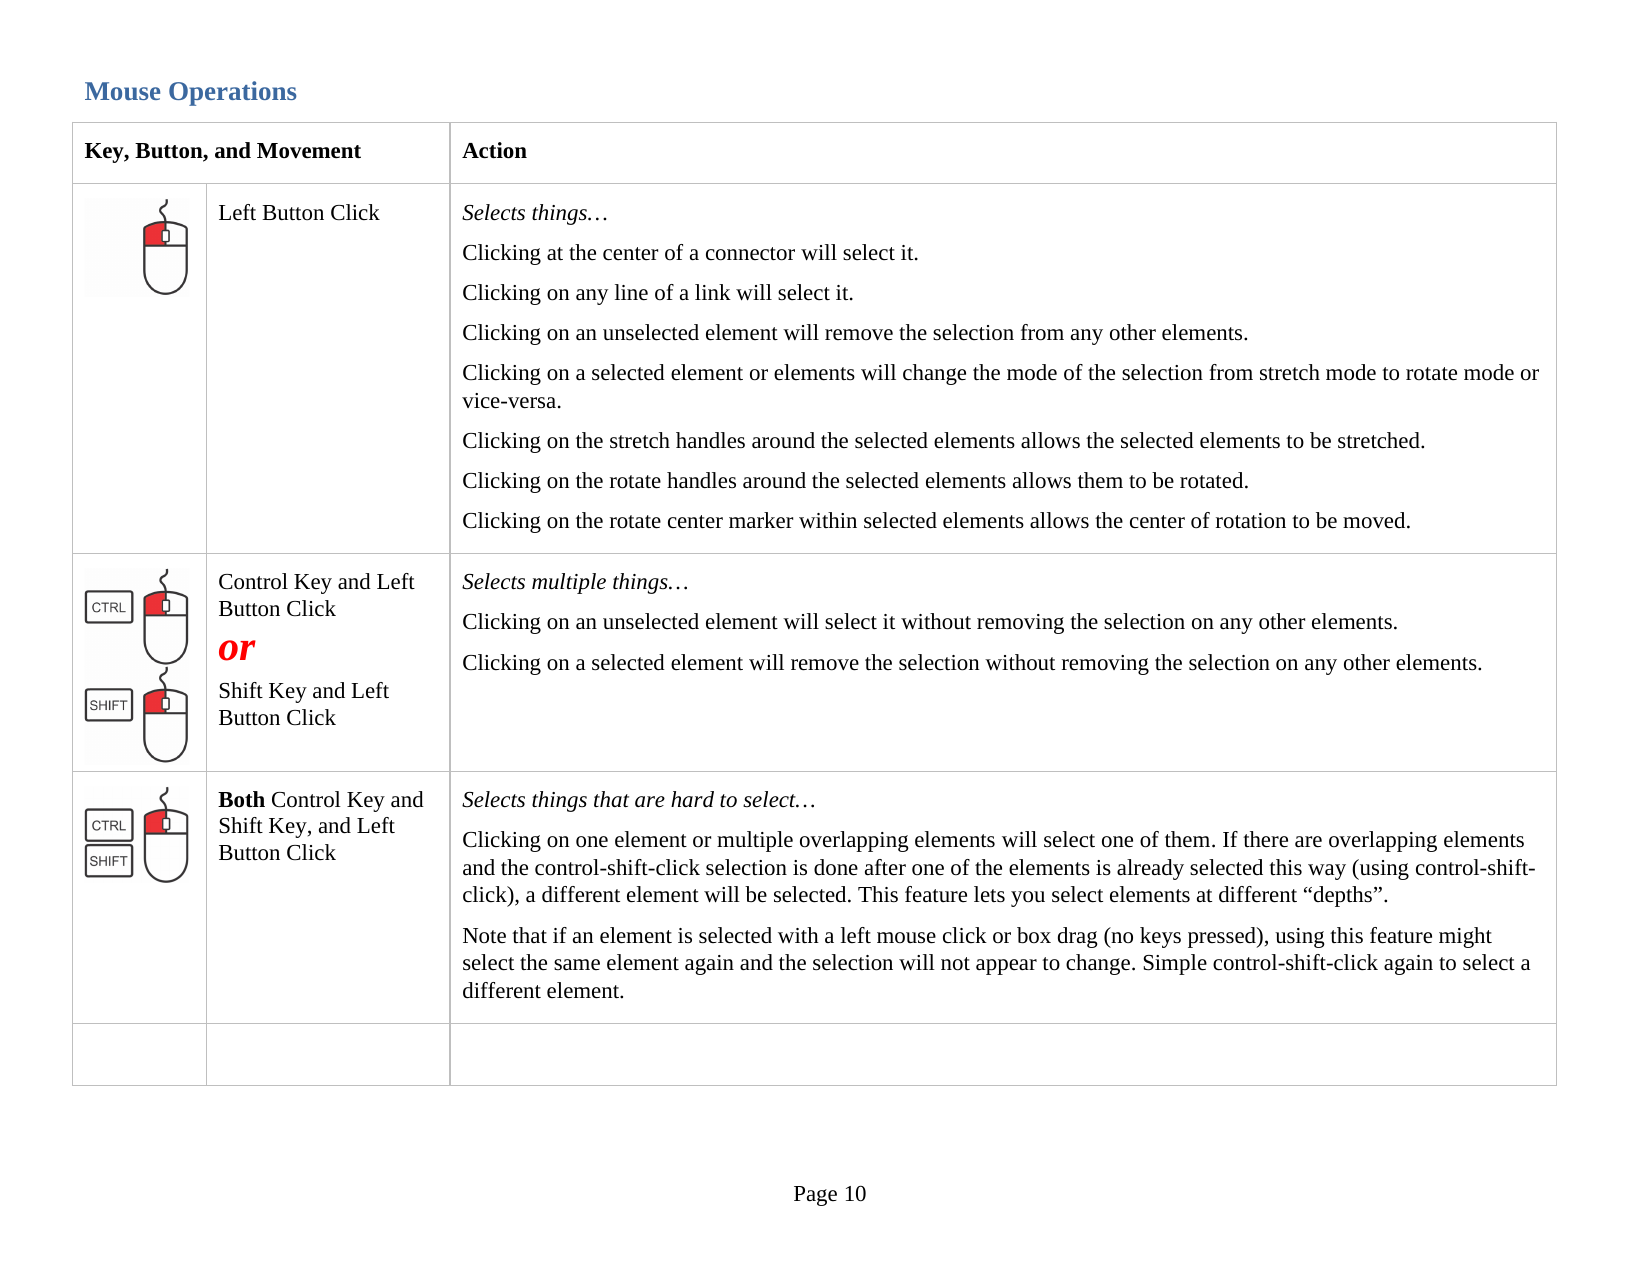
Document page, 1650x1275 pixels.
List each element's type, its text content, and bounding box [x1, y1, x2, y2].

table_cell Selects things… Clicking at the center of a connector will select it. Clicking on any line of a link will select it. Clicking on an unselected element will remove the selection from any other elements. Clicking on a selected element or elements will change the mode of the selection from stretch mode to rotate mode or vice-versa. Clicking on the stretch handles around the selected elements allows the selected elements to be stretched. Clicking on the rotate handles around the selected elements allows them to be rotated. Clicking on the rotate center marker within selected elements allows the center of rotation to be moved. [451, 184, 1556, 553]
table_cell Selects multiple things… Clicking on an unselected element will select it without removing the selection on any other elements. Clicking on a selected element will remove the selection without removing the selection on any other elements. [451, 554, 1556, 771]
table_cell Both Control Key and Shift Key, and Left Button Click [207, 772, 449, 1023]
table_cell [73, 184, 206, 553]
table_cell Control Key and Left Button Click or Shift Key and Left Button Click [207, 554, 449, 771]
table_cell [73, 554, 206, 771]
table_cell [451, 1024, 1556, 1084]
table_cell [73, 772, 206, 1023]
table_cell [73, 1024, 206, 1084]
picture [84, 198, 190, 297]
table_cell [207, 1024, 449, 1084]
subtitle Mouse Operations [84, 75, 1575, 106]
picture [84, 786, 189, 883]
picture [84, 568, 190, 765]
table_header Action [451, 123, 1556, 183]
table_cell Left Button Click [207, 184, 449, 553]
table_header Key, Button, and Movement [73, 123, 449, 183]
table_cell Selects things that are hard to select… Clicking on one element or multiple overlapping elements will select one of them. If there are overlapping elements and the control-shift-click selection is done after one of the elements is already selected this way (using control-shift-click), a different element will be selected. This feature lets you select elements at different “depths”. Note that if an element is selected with a left mouse click or box drag (no keys pressed), using this feature might select the same element again and the selection will not appear to change. Simple control-shift-click again to select a different element. [451, 772, 1556, 1023]
